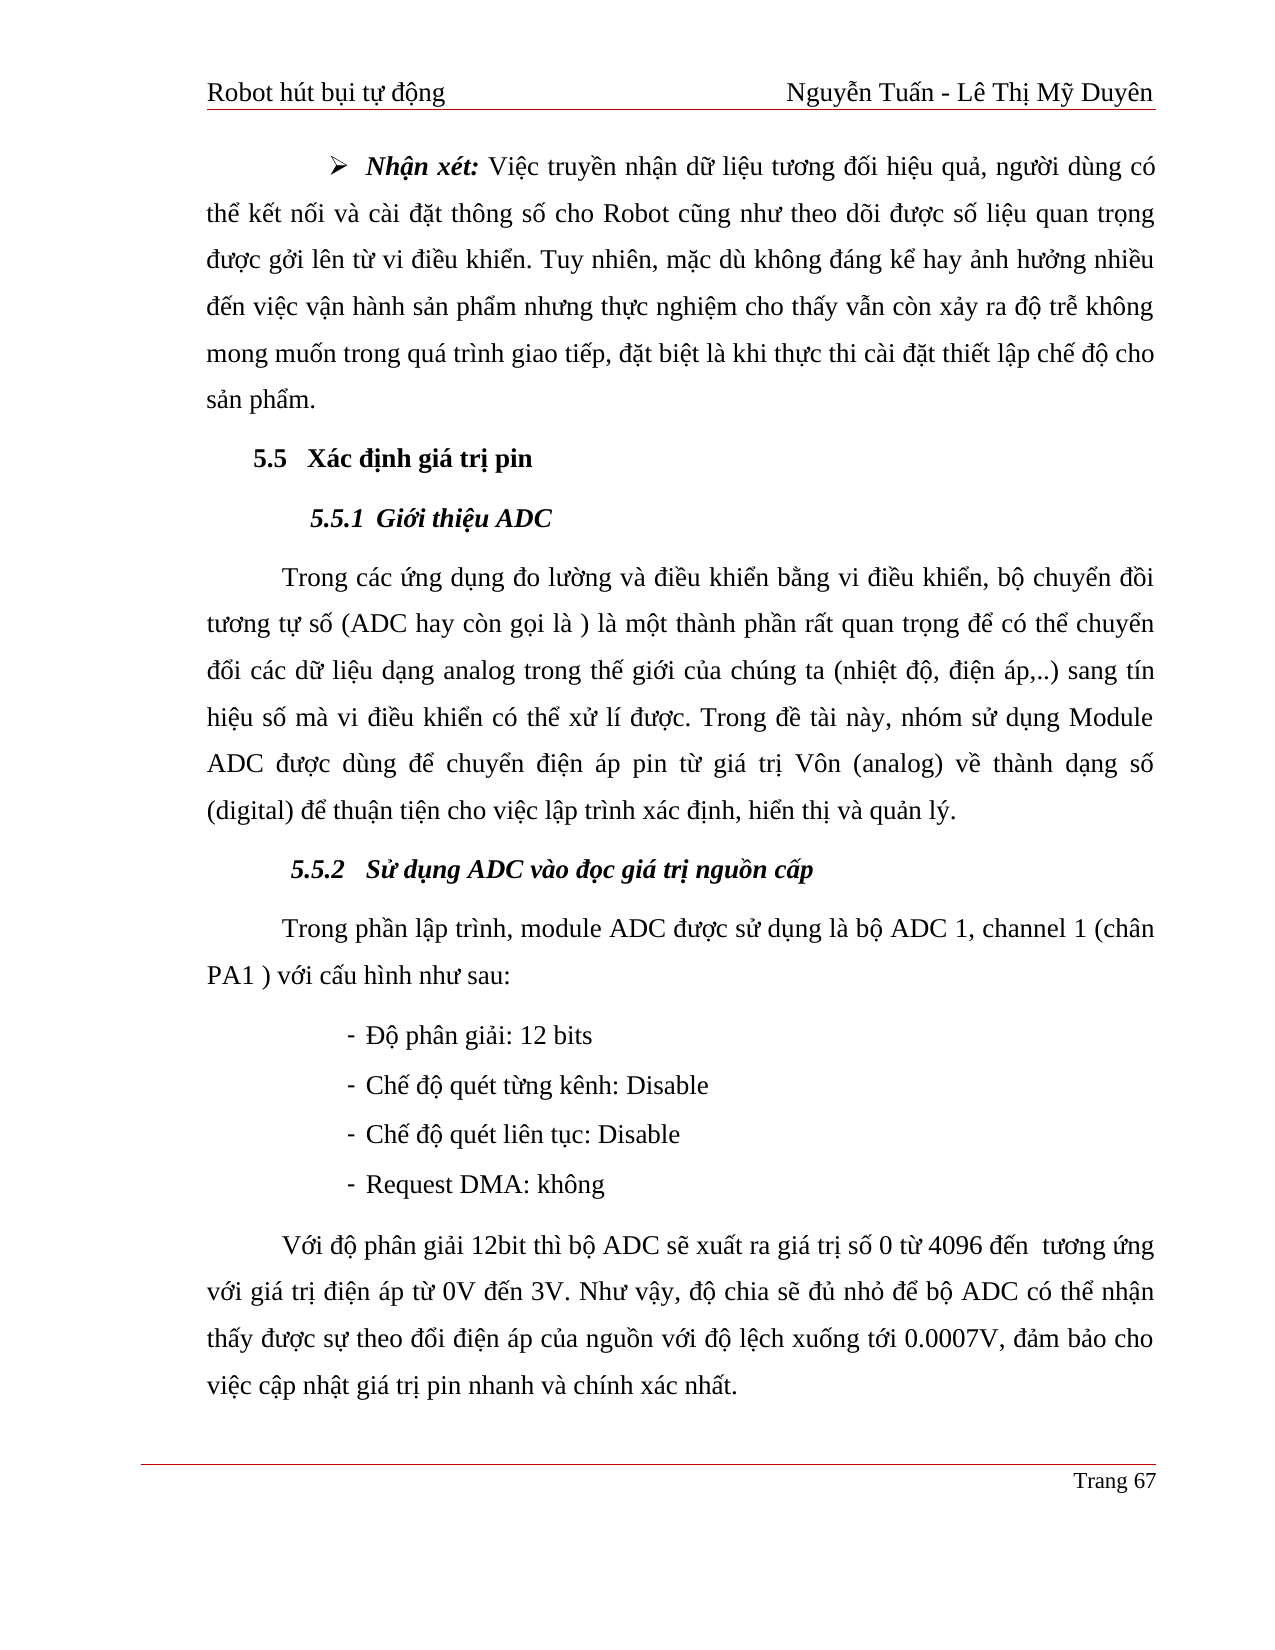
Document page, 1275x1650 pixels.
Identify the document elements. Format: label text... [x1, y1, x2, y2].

subtitle Giới thiệu ADC [310, 502, 1132, 533]
text Với độ phân giải 12bit thì bộ ADC sẽ xuất ra giá trị số 0 từ 4096 đến tương ứng với giá trị điện áp từ 0V đến 3V. Như vậy, độ chia sẽ đủ nhỏ để bộ ADC có thể nhận thấy được sự theo đổi điện áp của nguồn với độ lệch xuống tới 0.0007V, đảm bảo cho việc cập nhật giá trị pin nhanh và chính xác nhất. [207, 1229, 1156, 1400]
subtitle Xác định giá trị pin [253, 443, 1156, 474]
list Chế độ quét từng kênh: Disable [319, 1068, 1156, 1101]
list Chế độ quét liên tục: Disable [319, 1117, 1156, 1150]
list Độ phân giải: 12 bits [319, 1018, 1156, 1051]
list Request DMA: không [319, 1167, 1156, 1200]
text Trong các ứng dụng đo lường và điều khiển bằng vi điều khiển, bộ chuyển đồi tương tự số (ADC hay còn gọi là ) là một thành phần rất quan trọng để có thể chuyển đổi các dữ liệu dạng analog trong thế giới của chúng ta (nhiệt độ, điện áp,..) sang tín hiệu số mà vi điều khiển có thể xử lí được. Trong đề tài này, nhóm sử dụng Module ADC được dùng để chuyển điện áp pin từ giá trị Vôn (analog) về thành dạng số (digital) để thuận tiện cho việc lập trình xác định, hiển thị và quản lý. [207, 561, 1156, 825]
list Nhận xét: Việc truyền nhận dữ liệu tương đối hiệu quả, người dùng có thể kết nối và cài đặt thông số cho Robot cũng như theo dõi được số liệu quan trọng được gởi lên từ vi điều khiển. Tuy nhiên, mặc dù không đáng kể hay ảnh hưởng nhiều đến việc vận hành sản phẩm nhưng thực nghiệm cho thấy vẫn còn xảy ra độ trễ không mong muốn trong quá trình giao tiếp, đặt biệt là khi thực thi cài đặt thiết lập chế độ cho sản phẩm. [206, 150, 1156, 414]
text Trong phần lập trình, module ADC được sử dụng là bộ ADC 1, channel 1 (chân PA1 ) với cấu hình như sau: [207, 913, 1156, 990]
subtitle Sử dụng ADC vào đọc giá trị nguồn cấp [291, 853, 1132, 884]
